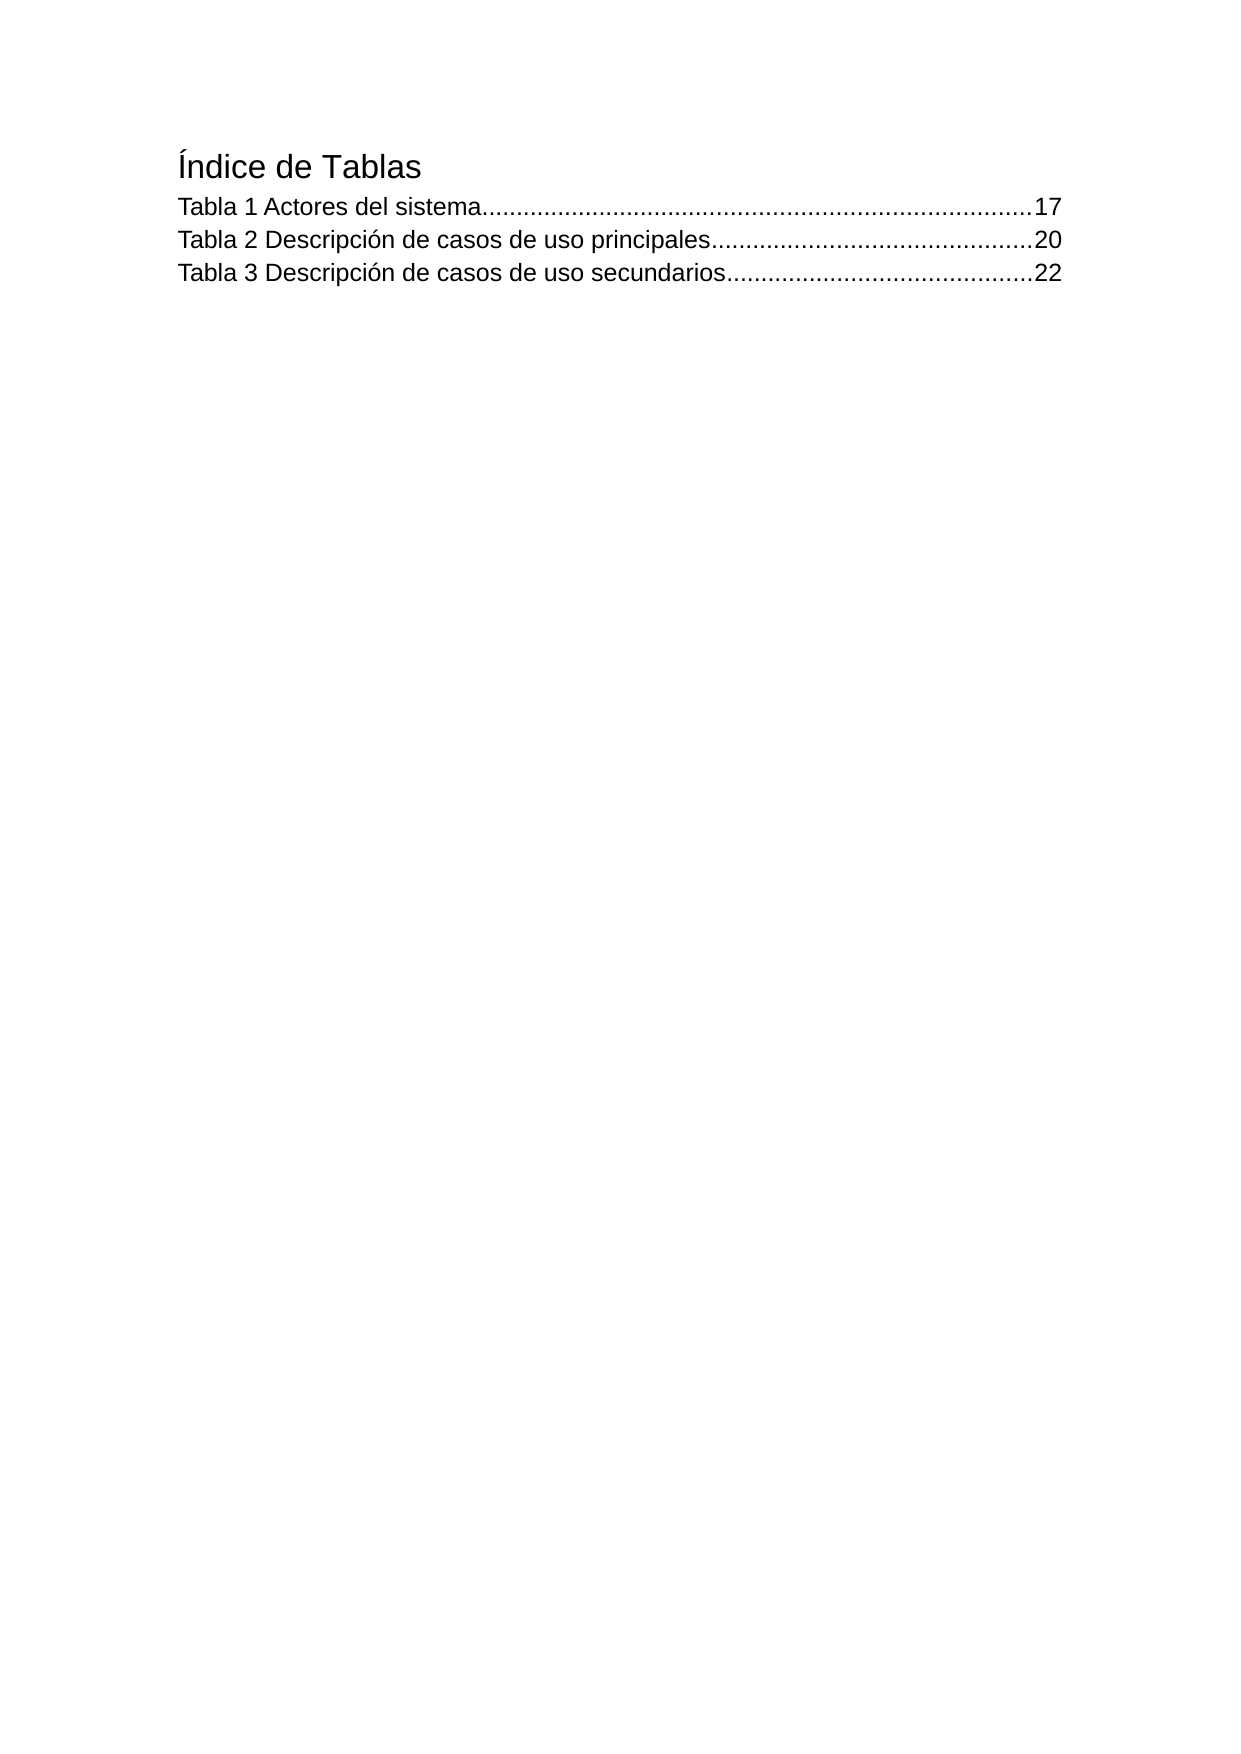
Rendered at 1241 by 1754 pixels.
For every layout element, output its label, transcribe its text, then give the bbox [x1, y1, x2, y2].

text Índice de Tablas [177, 148, 1063, 186]
text Tabla 1 Actores del sistema 17 [177, 192, 1063, 221]
text Tabla 2 Descripción de casos de uso principales 20 [177, 225, 1063, 253]
text Tabla 3 Descripción de casos de uso secundarios 22 [177, 258, 1063, 287]
